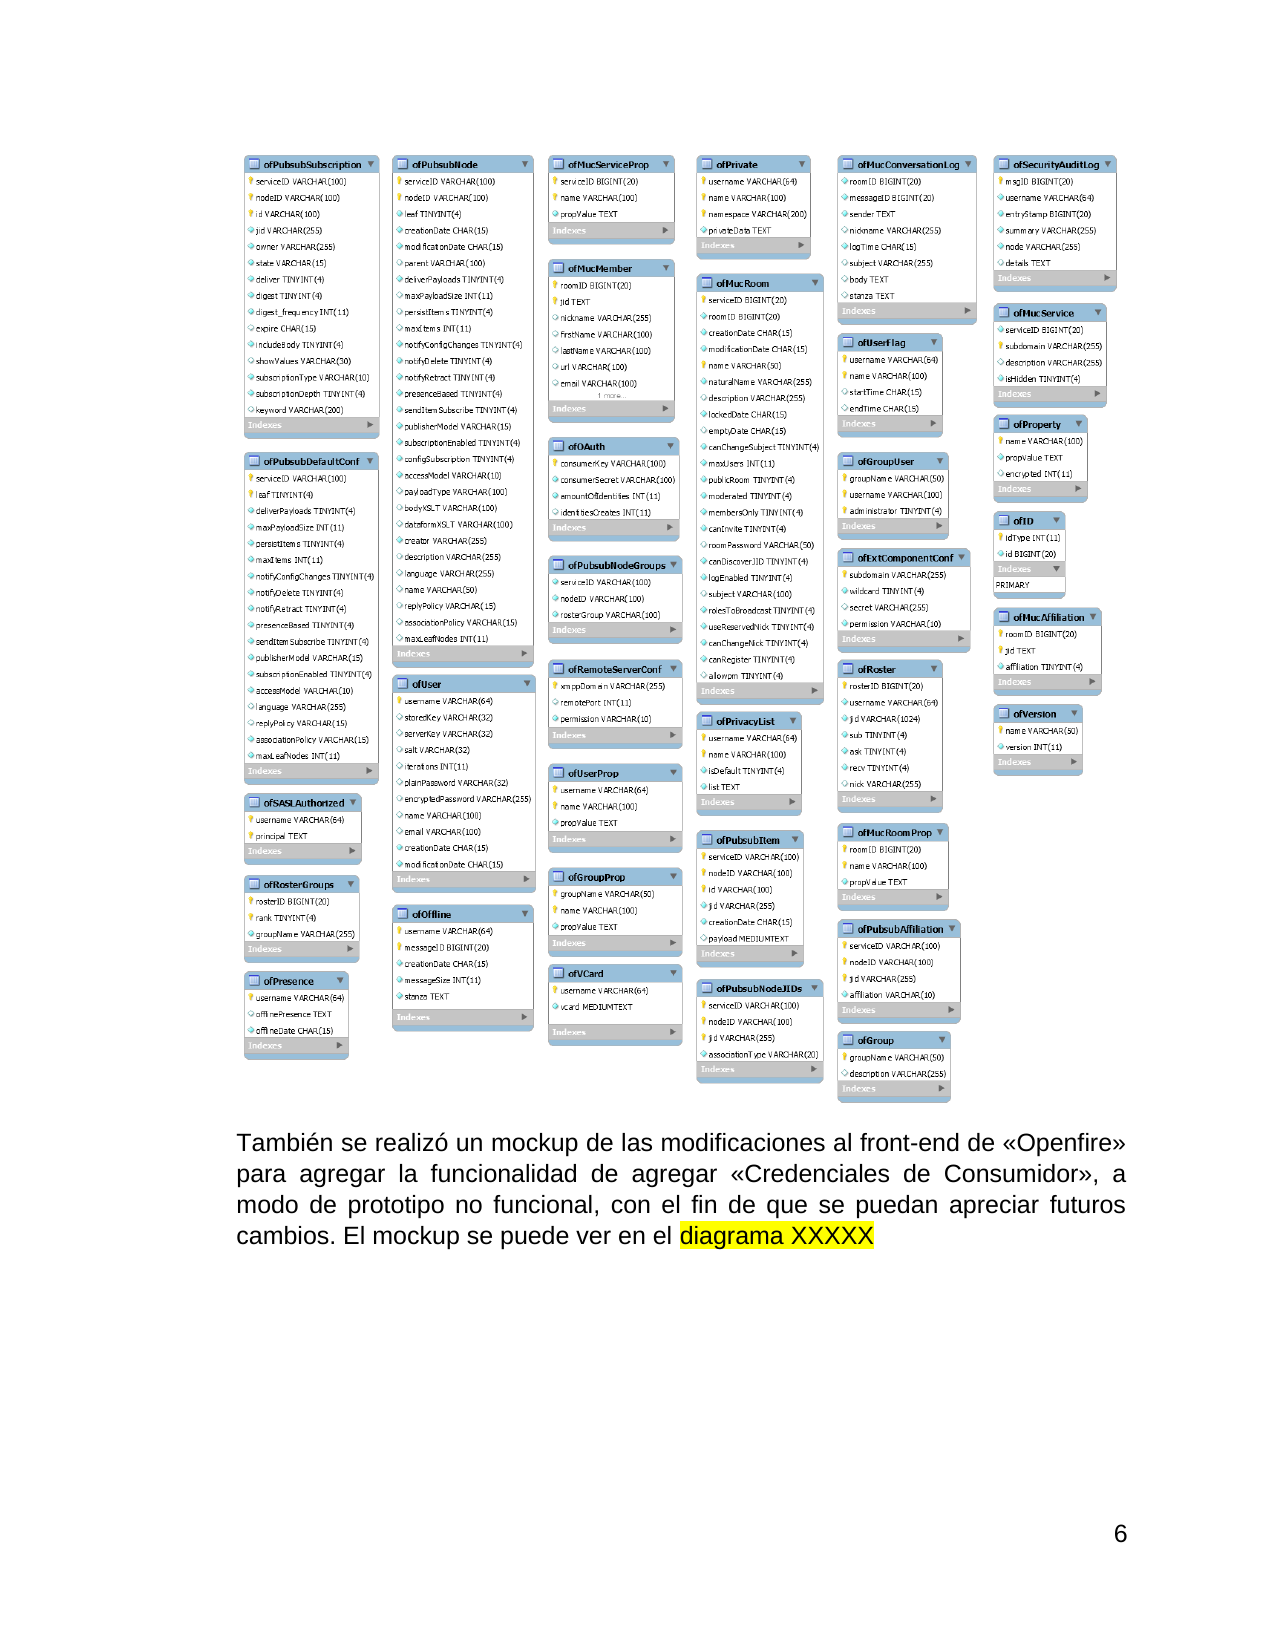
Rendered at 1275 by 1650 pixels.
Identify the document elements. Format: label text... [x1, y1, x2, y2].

text También se realizó un mockup de las modificaciones al front-end de «Openfire» para agregar la funcionalidad de agregar «Credenciales de Consumidor», a modo de prototipo no funcional, con el fin de que se puedan apreciar futuros cambios. El mockup se puede ver en el diagrama XXXXX [236, 1127, 1127, 1249]
picture [236, 147, 1123, 1109]
